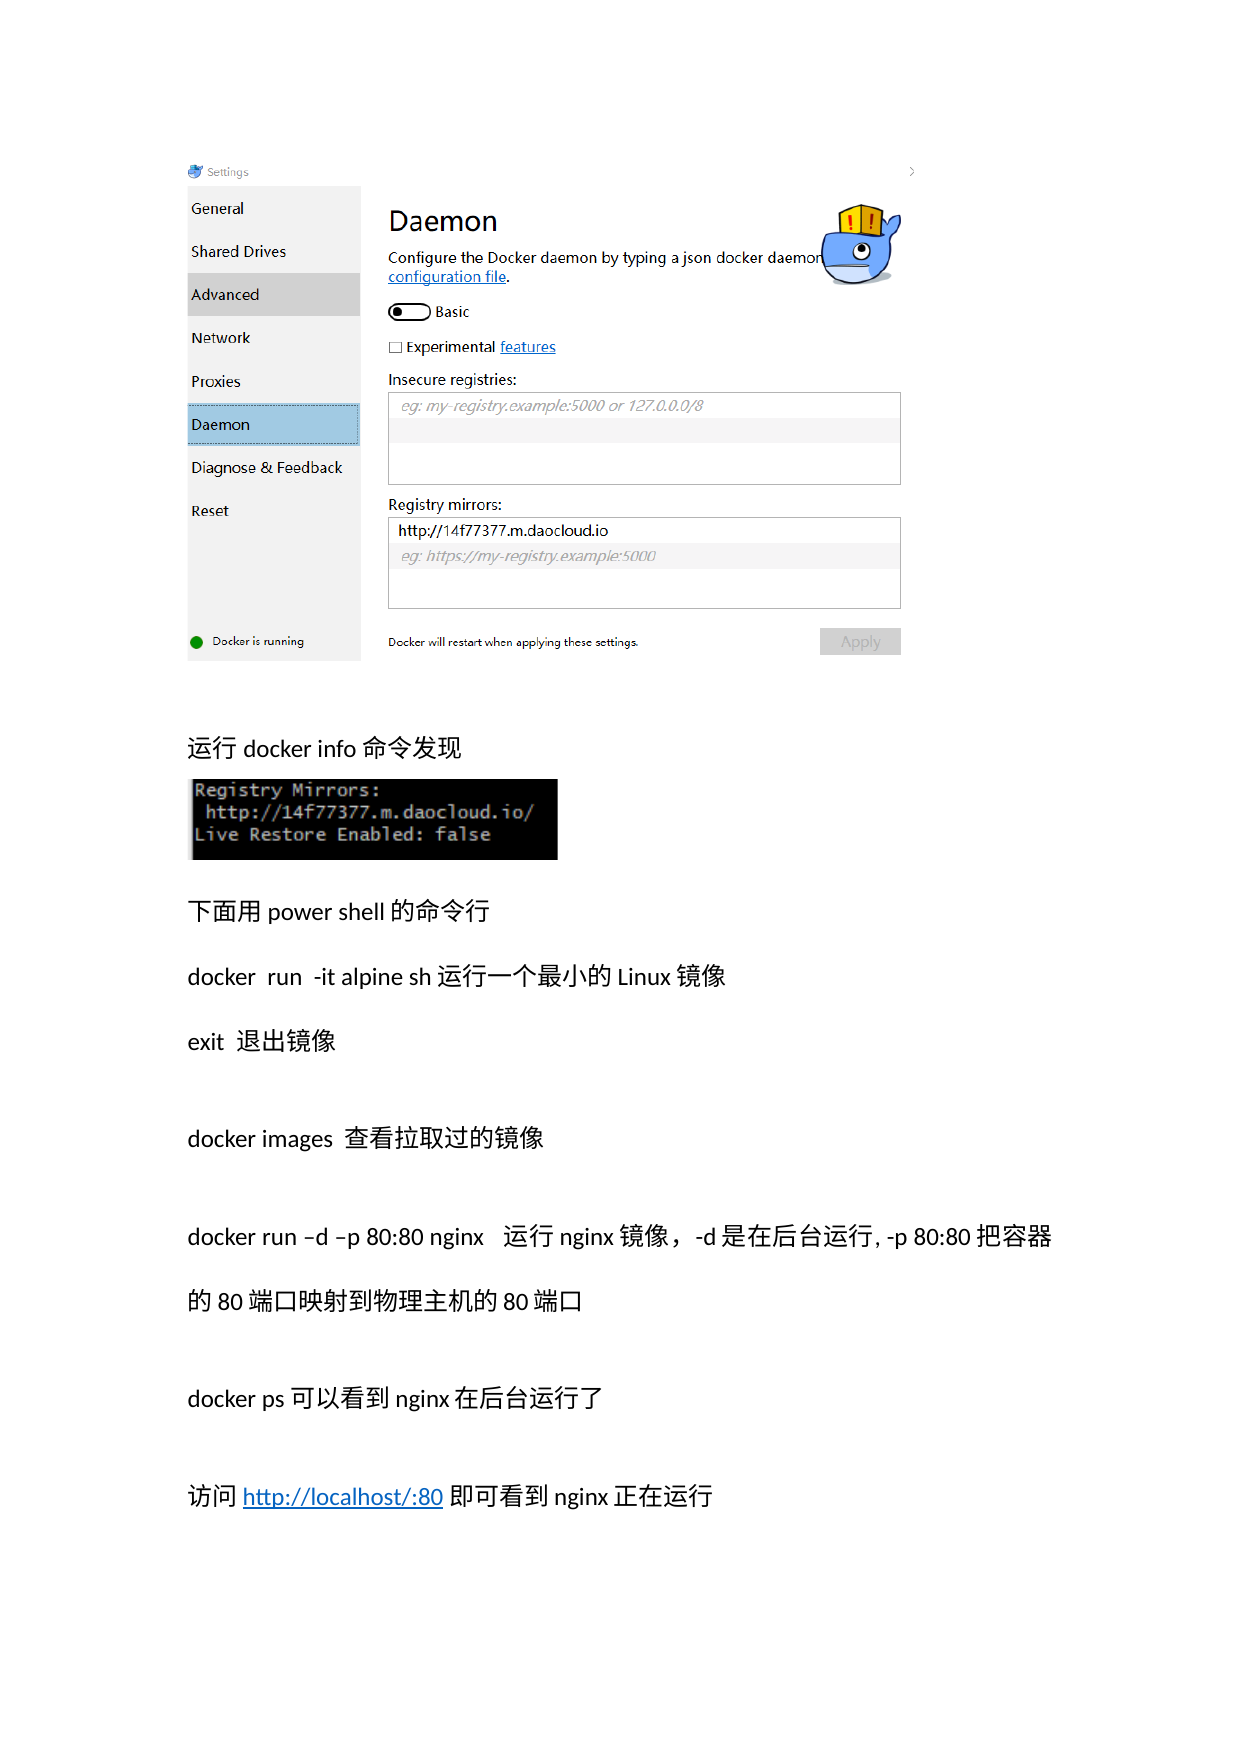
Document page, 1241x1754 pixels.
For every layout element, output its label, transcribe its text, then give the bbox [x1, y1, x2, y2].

text 下面用power shell的命令行 [187, 877, 1053, 942]
text 访问http://localhost/:80 即可看到nginx正在运行 [187, 1462, 1053, 1527]
text exit 退出镜像 [187, 1007, 1053, 1072]
picture [187, 162, 914, 661]
text docker run –d –p 80:80 nginx 运行nginx镜像，-d是在后台运行, -p 80:80把容器的80端口映射到物理主机的80端口 [187, 1202, 1053, 1332]
picture [187, 779, 558, 860]
text docker images 查看拉取过的镜像 [187, 1104, 1053, 1169]
text 运行 docker info 命令发现 [187, 714, 1053, 779]
text docker ps 可以看到nginx在后台运行了 [187, 1364, 1053, 1429]
text docker run -it alpine sh 运行一个最小的Linux镜像 [187, 942, 1053, 1007]
